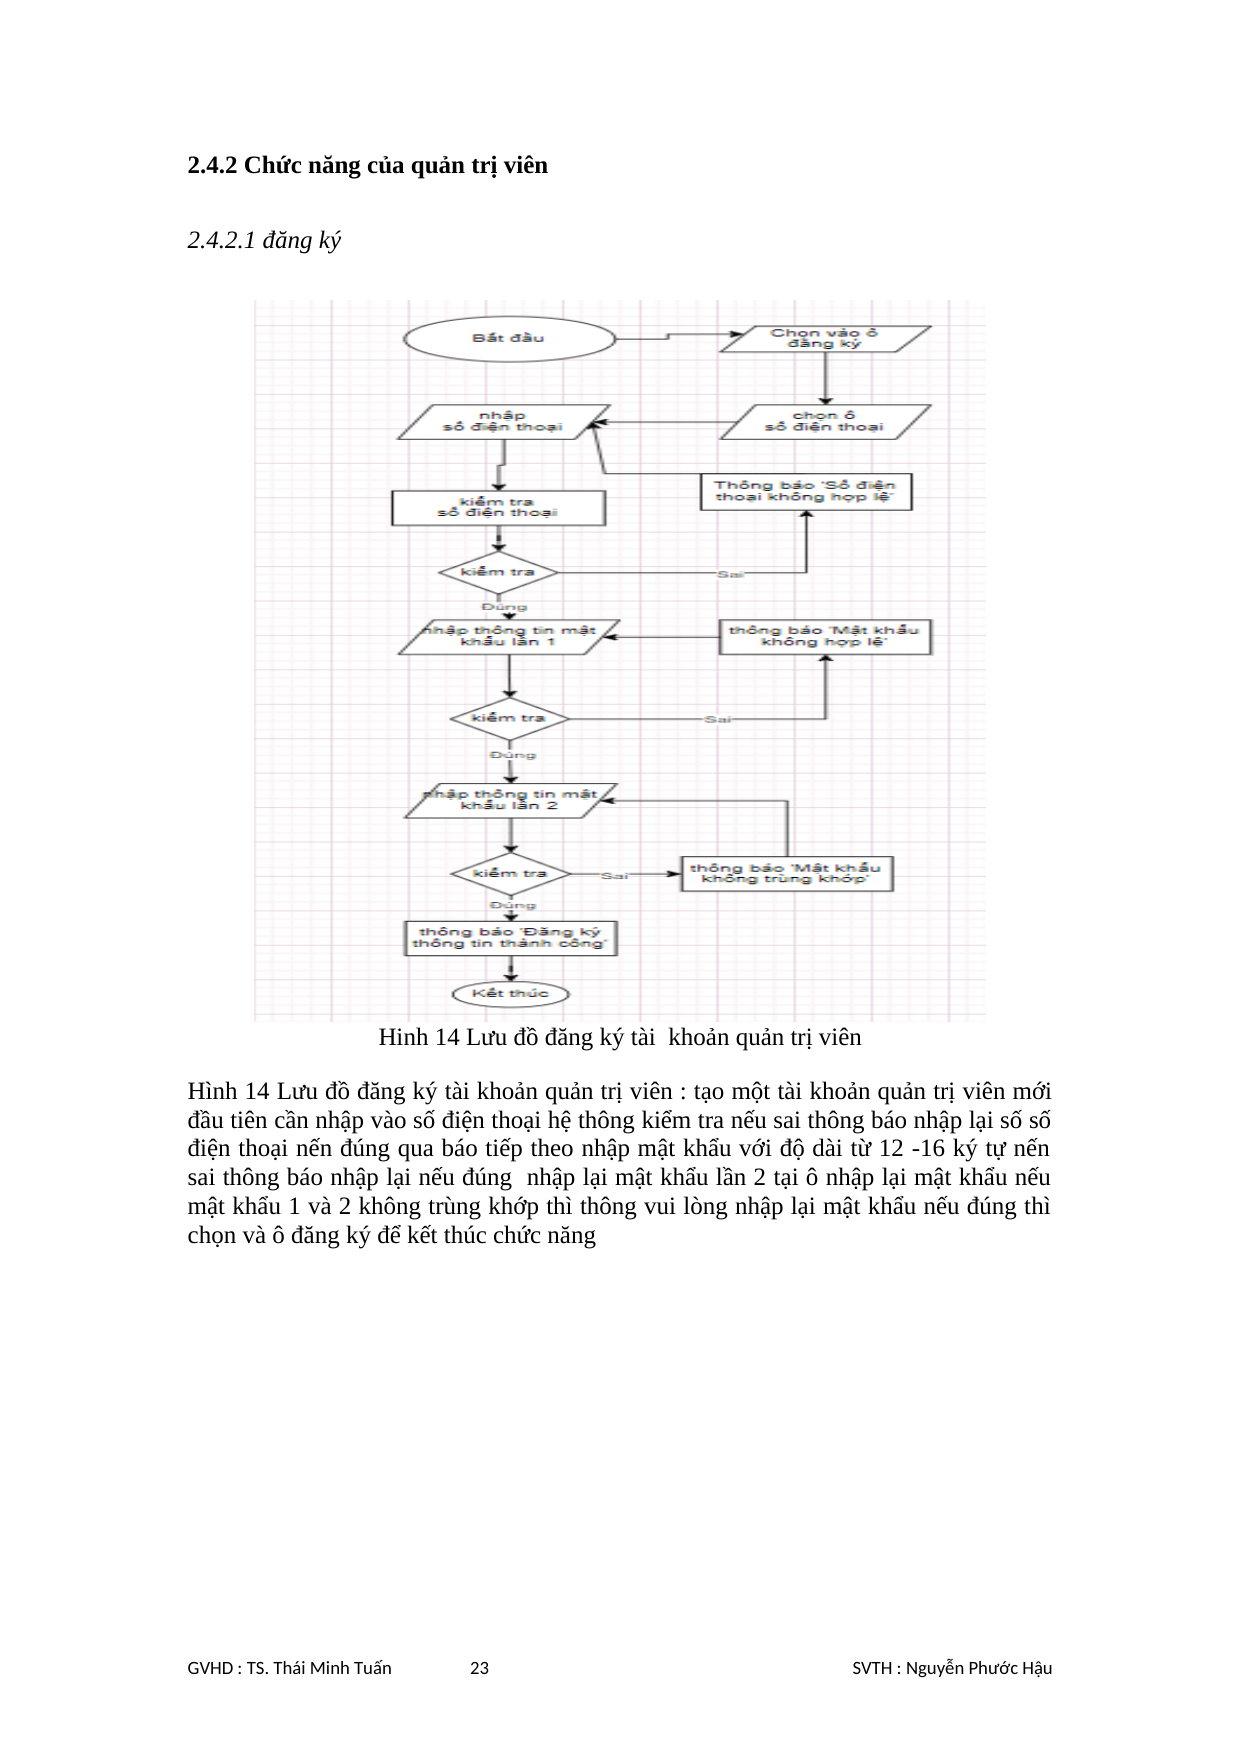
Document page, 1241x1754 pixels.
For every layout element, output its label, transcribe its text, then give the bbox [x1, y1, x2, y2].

text Hinh 14 Lưu đồ đăng ký tài khoản quản trị viên [187, 1022, 1053, 1051]
picture [254, 300, 986, 1022]
text Hình 14 Lưu đồ đăng ký tài khoản quản trị viên : tạo một tài khoản quản trị viên mới đầu tiên cần nhập vào số điện thoại hệ thông kiểm tra nếu sai thông báo nhập lại số số điện thoại nến đúng qua báo tiếp theo nhập mật khẩu với độ dài từ 12 -16 ký tự nến sai thông báo nhập lại nếu đúng nhập lại mật khẩu lần 2 tại ô nhập lại mật khẩu nếu mật khẩu 1 và 2 không trùng khớp thì thông vui lòng nhập lại mật khẩu nếu đúng thì chọn và ô đăng ký để kết thúc chức năng [187, 1076, 1053, 1248]
subtitle 2.4.2 Chức năng của quản trị viên [187, 150, 1053, 179]
subtitle 2.4.2.1 đăng ký [187, 225, 1053, 254]
